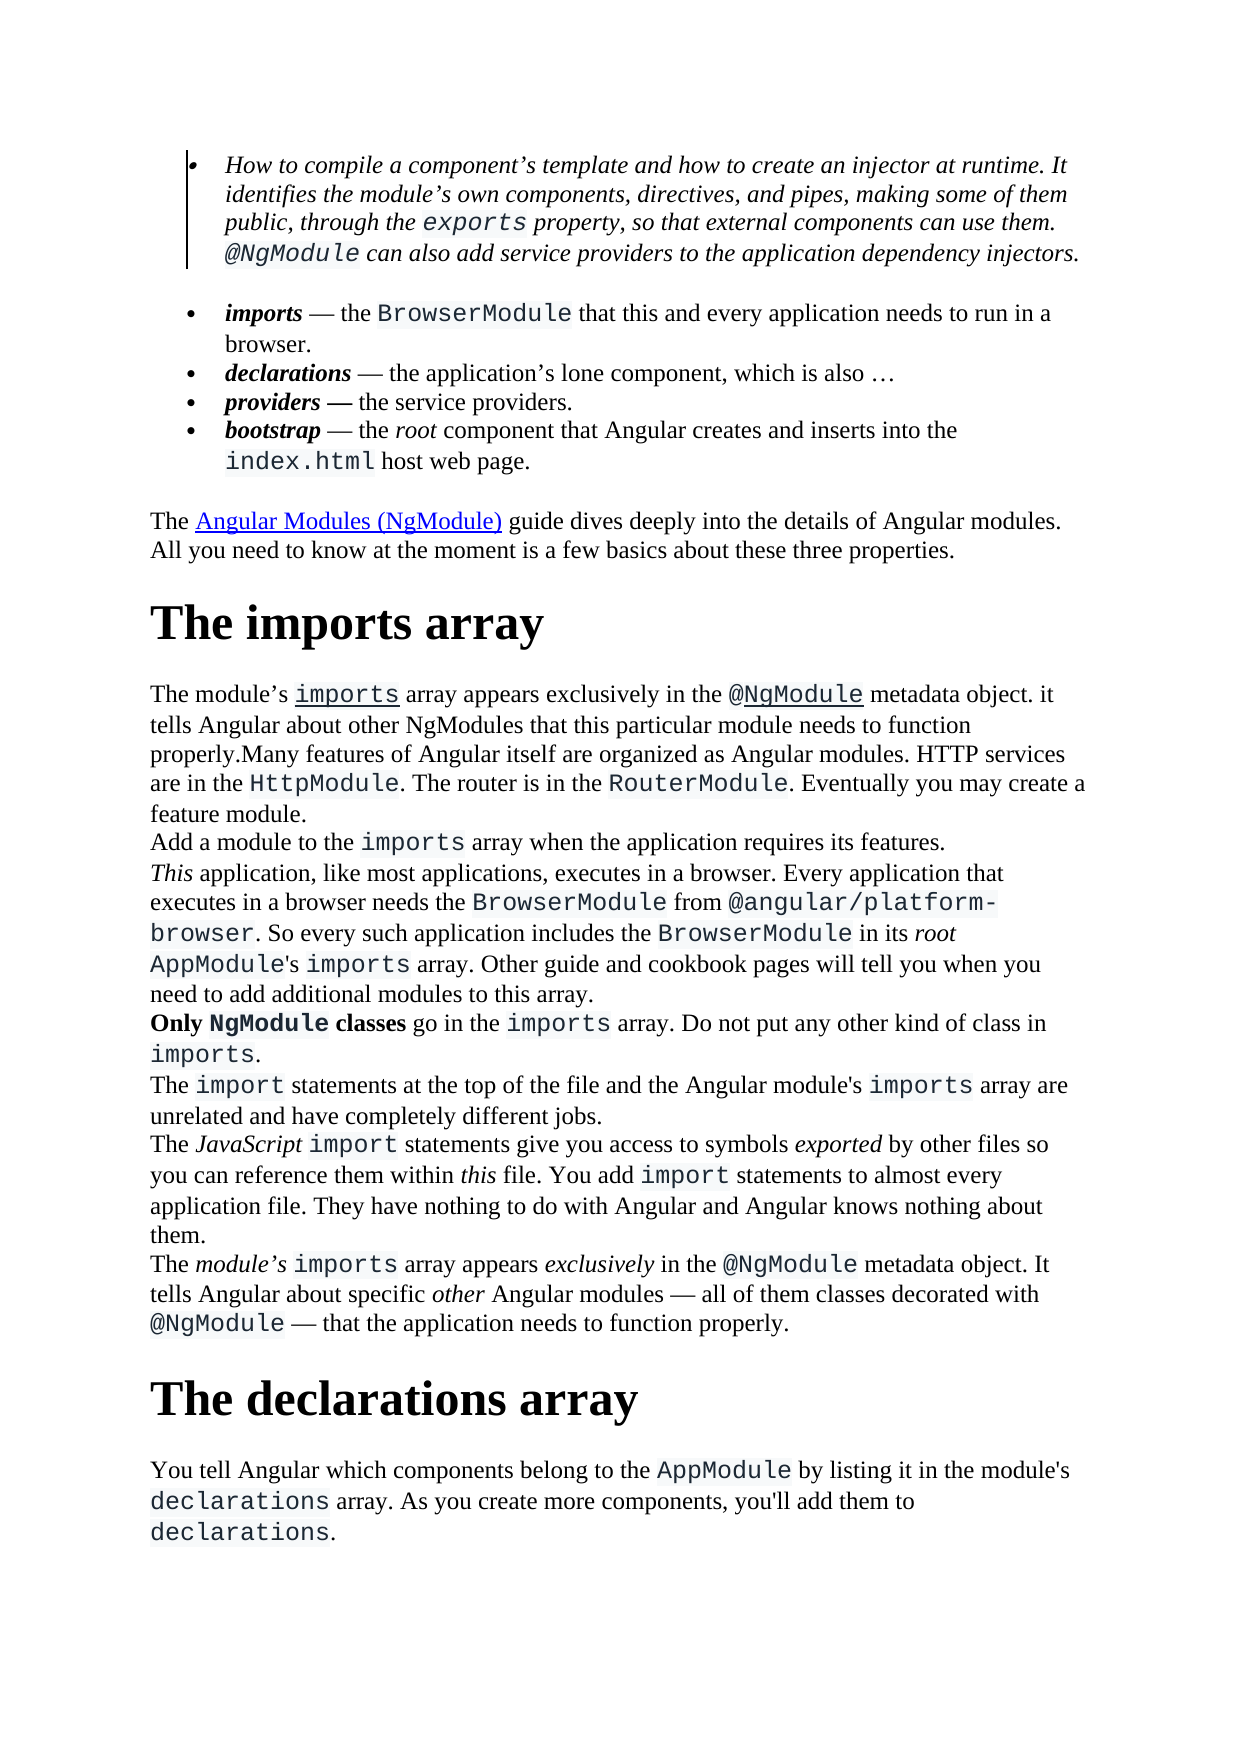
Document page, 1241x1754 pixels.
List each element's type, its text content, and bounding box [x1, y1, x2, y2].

list providers — the service providers. [187, 387, 1090, 415]
list declarations — the application’s lone component, which is also … [187, 358, 1090, 387]
text Only NgModule classes go in the imports array. Do not put any other kind of class in imports. [150, 1008, 1090, 1070]
list How to compile a component’s template and how to create an injector at runtime. It identifies the module’s own components, directives, and pipes, making some of them public, through the exports property, so that external components can use them. @NgModule can also add service providers to the application dependency injectors. [188, 150, 1090, 269]
list imports — the BrowserModule that this and every application needs to run in a browser. [187, 298, 1090, 358]
text The import statements at the top of the file and the Angular module's imports array are unrelated and have completely different jobs. [150, 1070, 1090, 1129]
text The imports array [150, 593, 1090, 650]
text The Angular Modules (NgModule) guide dives deeply into the details of Angular modules. All you need to know at the moment is a few basics about these three properties. [150, 506, 1090, 564]
text The declarations array [150, 1368, 1090, 1426]
text The module’s imports array appears exclusively in the @NgModule metadata object. It tells Angular about specific other Angular modules — all of them classes decorated with @NgModule — that the application needs to function properly. [150, 1249, 1090, 1339]
text You tell Angular which components belong to the AppModule by listing it in the module's declarations array. As you create more components, you'll add them to declarations. [150, 1455, 1090, 1547]
text The JavaScript import statements give you access to symbols exported by other files so you can reference them within this file. You add import statements to almost every application file. They have nothing to do with Angular and Angular knows nothing about them. [150, 1129, 1090, 1249]
text Add a module to the imports array when the application requires its features. [150, 827, 1090, 858]
text This application, like most applications, executes in a browser. Every application that executes in a browser needs the BrowserModule from @angular/platform-browser. So every such application includes the BrowserModule in its root AppModule's imports array. Other guide and cookbook pages will tell you when you need to add additional modules to this array. [150, 858, 1090, 1008]
list bootstrap — the root component that Angular creates and inserts into the index.html host web page. [187, 415, 1090, 477]
text The module’s imports array appears exclusively in the @NgModule metadata object. it tells Angular about other NgModules that this particular module needs to function properly.Many features of Angular itself are organized as Angular modules. HTTP services are in the HttpModule. The router is in the RouterModule. Eventually you may create a feature module. [150, 679, 1090, 827]
